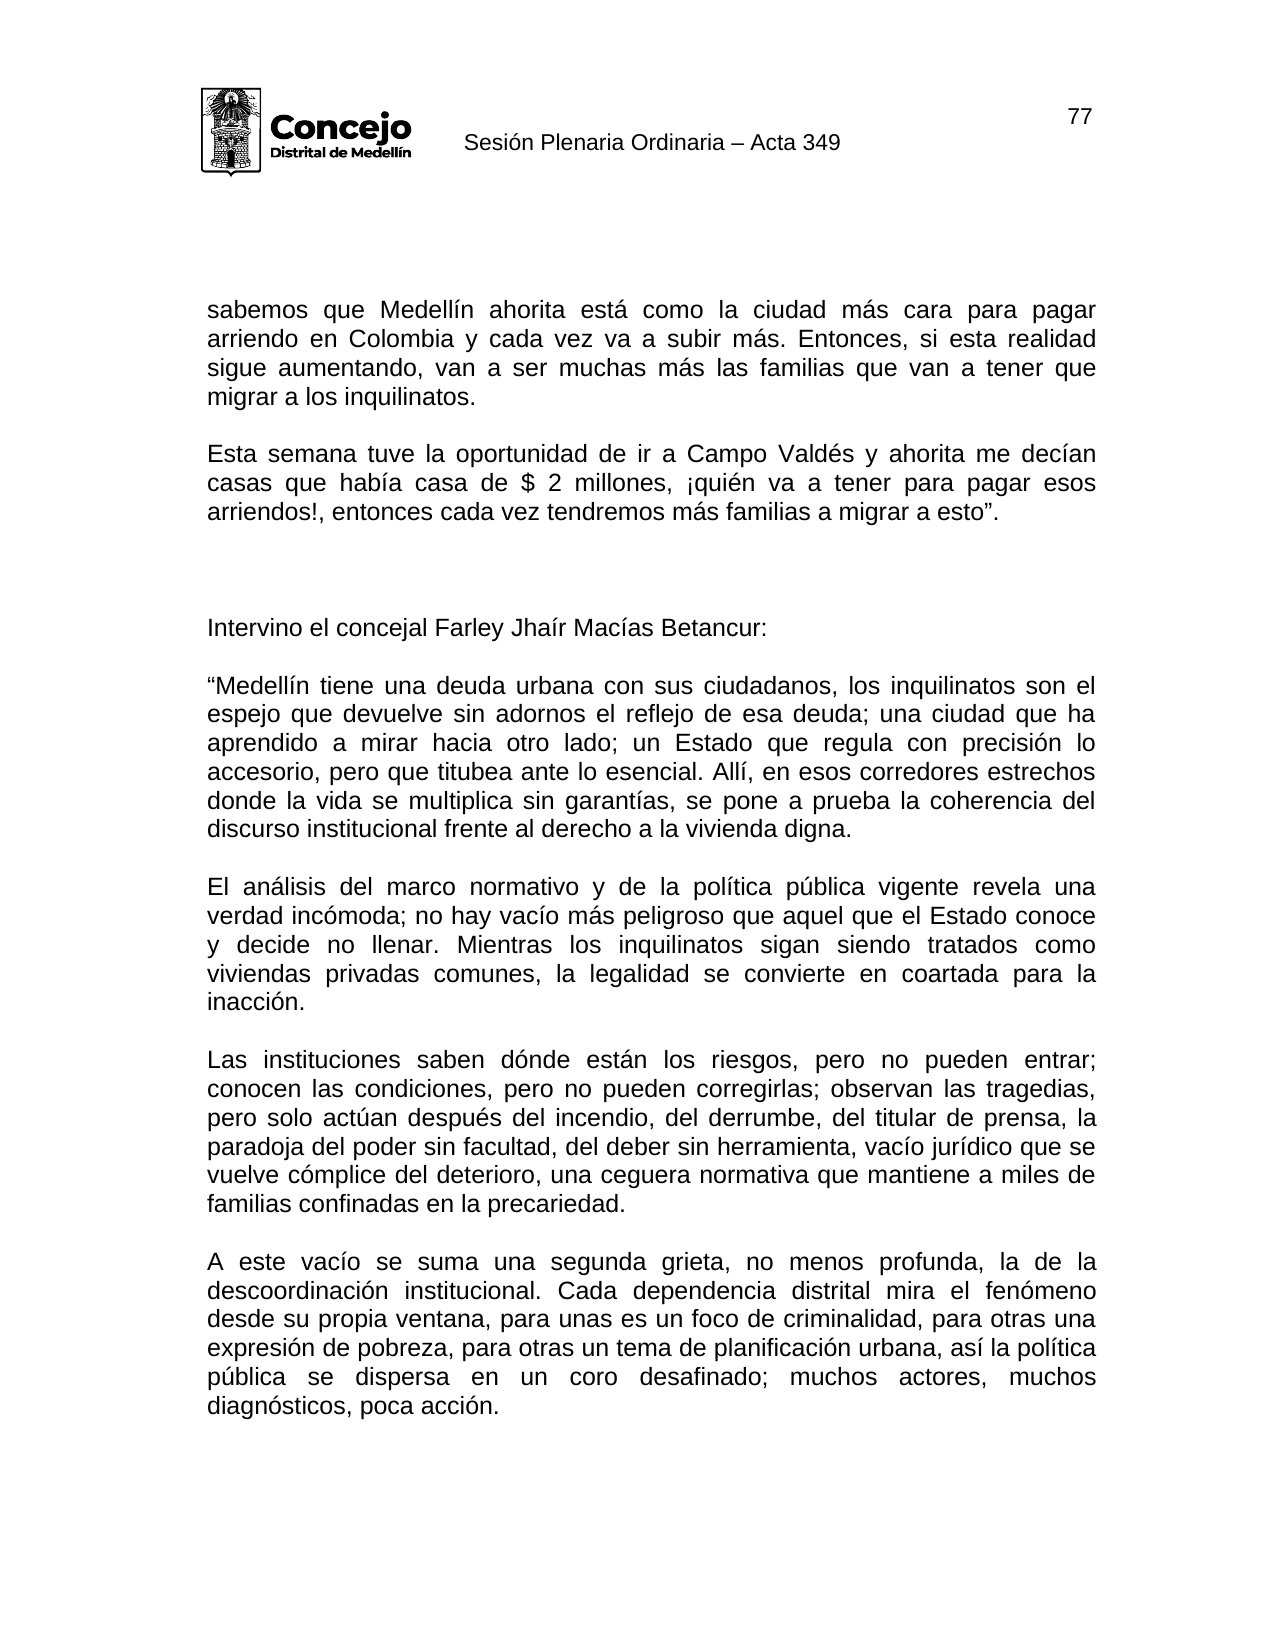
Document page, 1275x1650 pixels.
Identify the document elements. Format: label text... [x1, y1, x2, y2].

picture [196, 84, 416, 181]
text Las instituciones saben dónde están los riesgos, pero no pueden entrar; conocen las condiciones, pero no pueden corregirlas; observan las tragedias, pero solo actúan después del incendio, del derrumbe, del titular de prensa, la paradoja del poder sin facultad, del deber sin herramienta, vacío jurídico que se vuelve cómplice del deterioro, una ceguera normativa que mantiene a miles de familias confinadas en la precariedad. [207, 1045, 1098, 1218]
text Intervino el concejal Farley Jhaír Macías Betancur: [207, 613, 1098, 642]
text El análisis del marco normativo y de la política pública vigente revela una verdad incómoda; no hay vacío más peligroso que aquel que el Estado conoce y decide no llenar. Mientras los inquilinatos sigan siendo tratados como viviendas privadas comunes, la legalidad se convierte en coartada para la inacción. [207, 872, 1098, 1016]
text “Medellín tiene una deuda urbana con sus ciudadanos, los inquilinatos son el espejo que devuelve sin adornos el reflejo de esa deuda; una ciudad que ha aprendido a mirar hacia otro lado; un Estado que regula con precisión lo accesorio, pero que titubea ante lo esencial. Allí, en esos corredores estrechos donde la vida se multiplica sin garantías, se pone a prueba la coherencia del discurso institucional frente al derecho a la vivienda digna. [207, 671, 1098, 843]
text Esta semana tuve la oportunidad de ir a Campo Valdés y ahorita me decían casas que había casa de $ 2 millones, ¡quién va a tener para pagar esos arriendos!, entonces cada vez tendremos más familias a migrar a esto”. [207, 439, 1098, 526]
text A este vacío se suma una segunda grieta, no menos profunda, la de la descoordinación institucional. Cada dependencia distrital mira el fenómeno desde su propia ventana, para unas es un foco de criminalidad, para otras una expresión de pobreza, para otras un tema de planificación urbana, así la política pública se dispersa en un coro desafinado; muchos actores, muchos diagnósticos, poca acción. [207, 1247, 1098, 1419]
